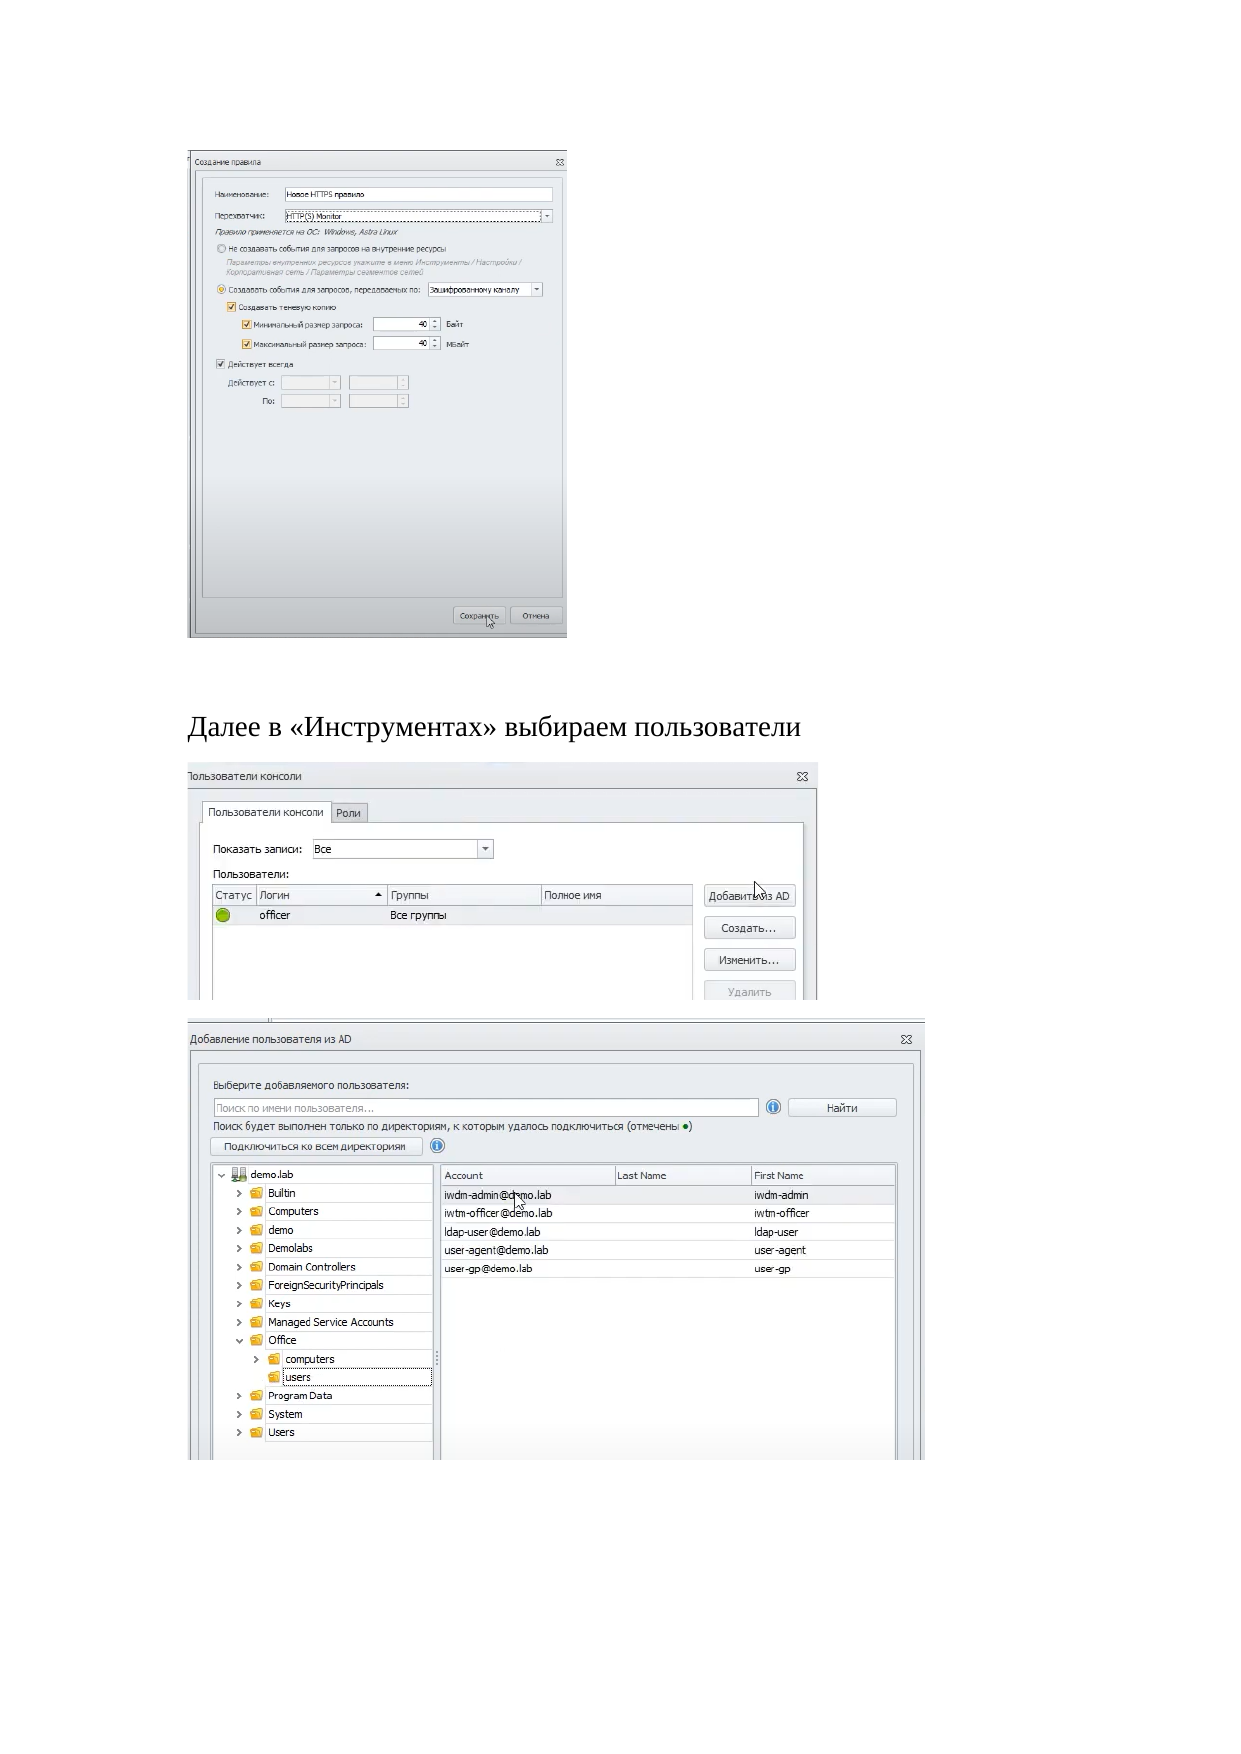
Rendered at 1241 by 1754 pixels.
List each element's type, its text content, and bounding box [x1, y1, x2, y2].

text Далее в «Инструментах» выбираем пользователи [187, 709, 1053, 743]
picture [187, 1018, 925, 1460]
picture [187, 762, 819, 1000]
picture [187, 150, 567, 638]
